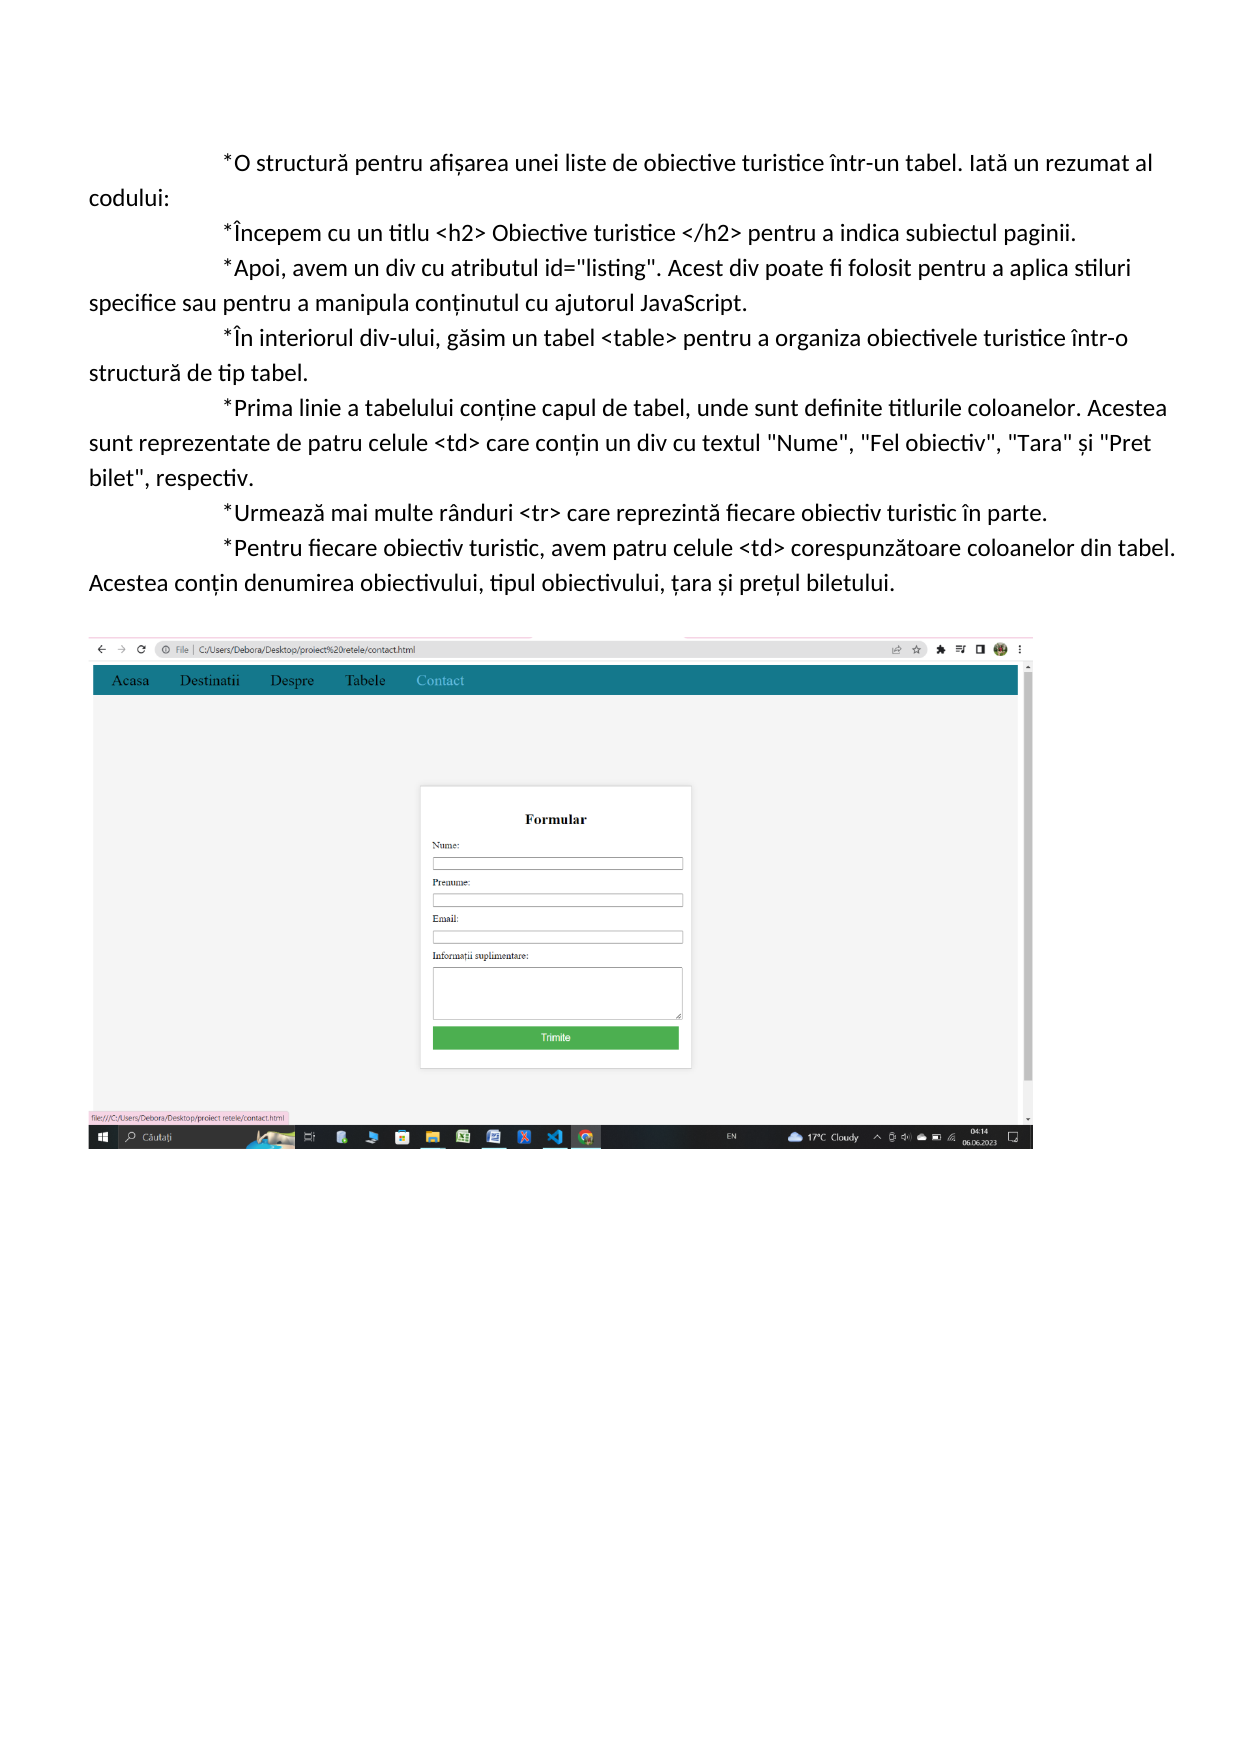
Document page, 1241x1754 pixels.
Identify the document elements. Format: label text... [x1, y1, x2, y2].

text *O structură pentru afișarea unei liste de obiective turistice într-un tabel. Iată un rezumat al codului: [88, 148, 1181, 213]
text *Pentru fiecare obiectiv turistic, avem patru celule <td> corespunzătoare coloanelor din tabel. Acestea conțin denumirea obiectivului, tipul obiectivului, țara și prețul biletului. [88, 533, 1181, 598]
text *În interiorul div-ului, găsim un tabel <table> pentru a organiza obiectivele turistice într-o structură de tip tabel. [88, 323, 1181, 388]
text *Începem cu un titlu <h2> Obiective turistice </h2> pentru a indica subiectul paginii. [88, 218, 1181, 248]
text *Apoi, avem un div cu atributul id="listing". Acest div poate fi folosit pentru a aplica stiluri specifice sau pentru a manipula conținutul cu ajutorul JavaScript. [88, 253, 1181, 318]
picture [88, 637, 1033, 1149]
text *Urmează mai multe rânduri <tr> care reprezintă fiecare obiectiv turistic în parte. [88, 498, 1181, 528]
text *Prima linie a tabelului conține capul de tabel, unde sunt definite titlurile coloanelor. Acestea sunt reprezentate de patru celule <td> care conțin un div cu textul "Nume", "Fel obiectiv", "Tara" și "Pret bilet", respectiv. [88, 393, 1181, 493]
